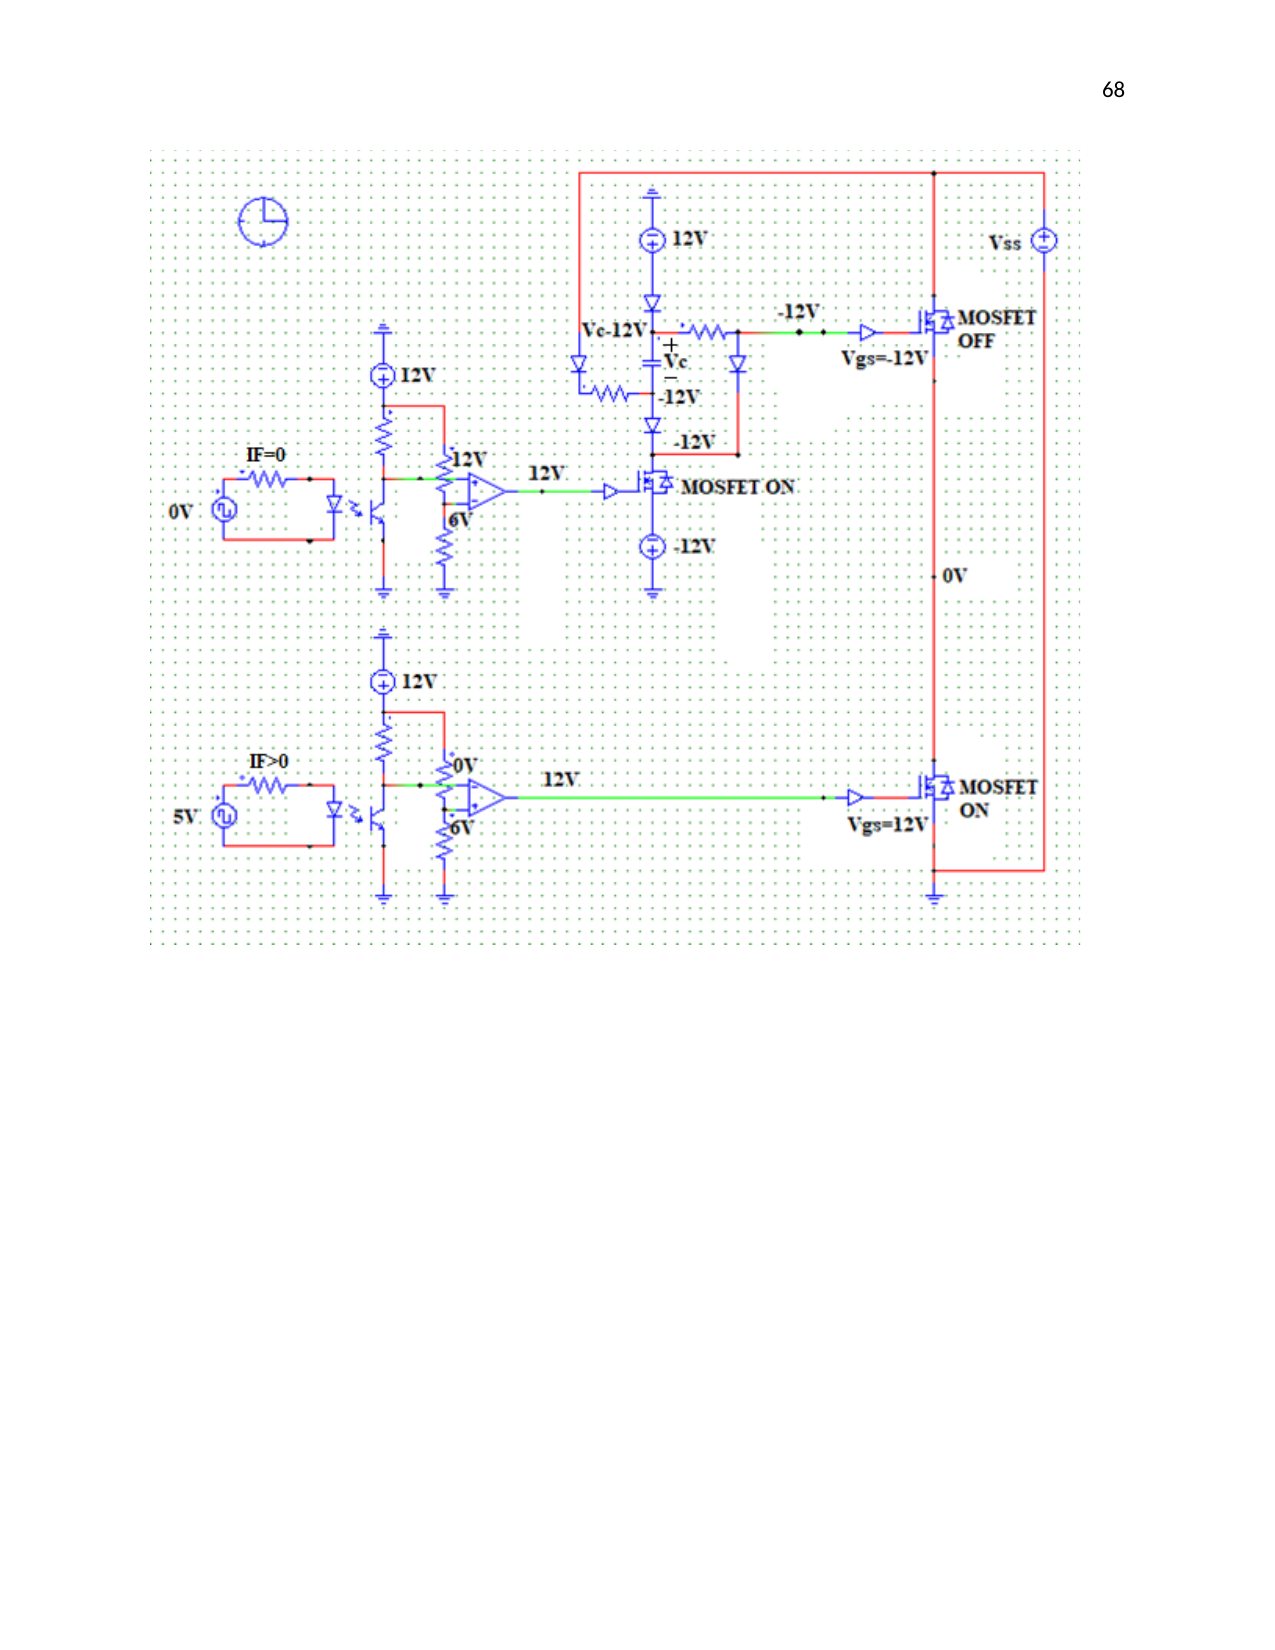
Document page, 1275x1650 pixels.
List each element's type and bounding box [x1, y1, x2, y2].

picture [150, 150, 1081, 945]
